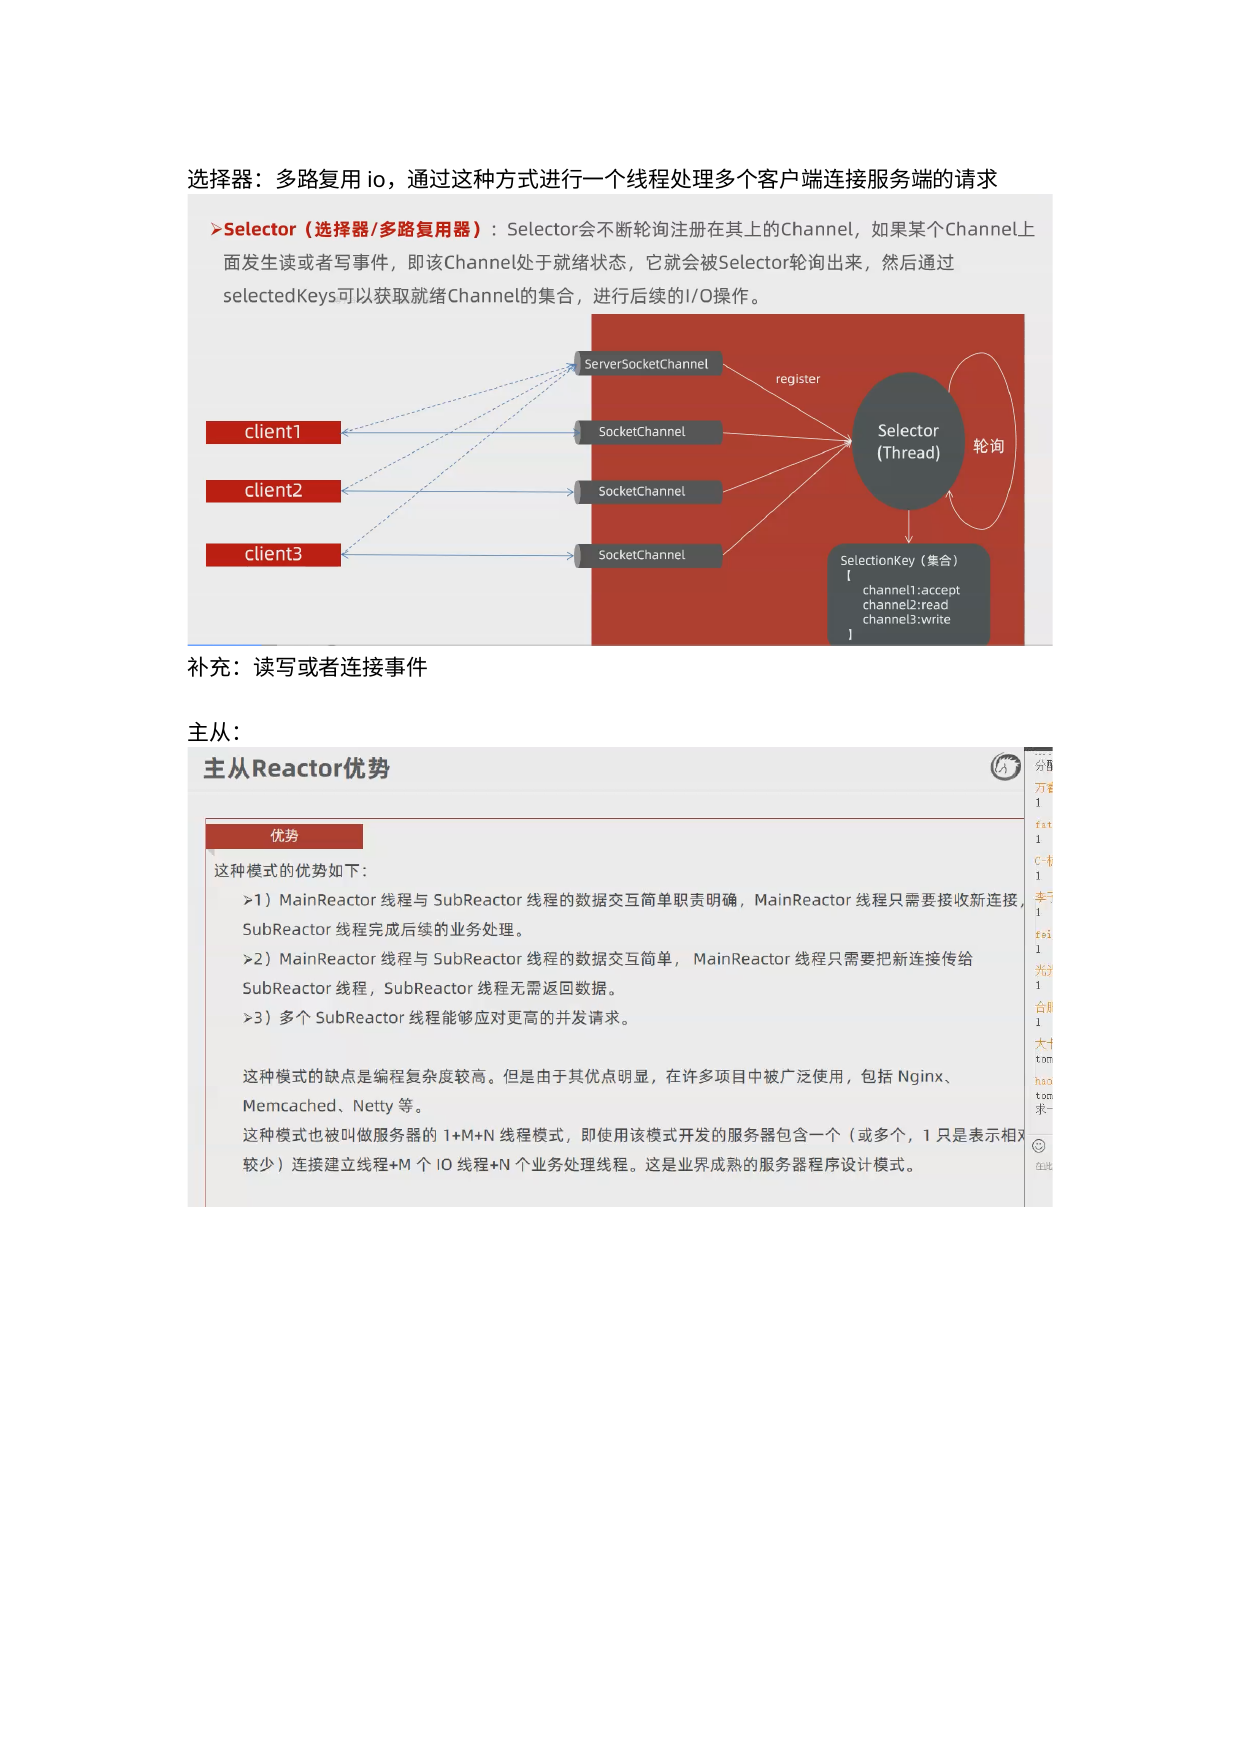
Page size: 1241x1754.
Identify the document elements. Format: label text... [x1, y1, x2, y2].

picture [187, 194, 1053, 646]
text 主从： [187, 714, 1053, 747]
picture [187, 747, 1053, 1207]
text 选择器：多路复用io，通过这种方式进行一个线程处理多个客户端连接服务端的请求 [187, 162, 1053, 194]
text 补充：读写或者连接事件 [187, 649, 1053, 682]
